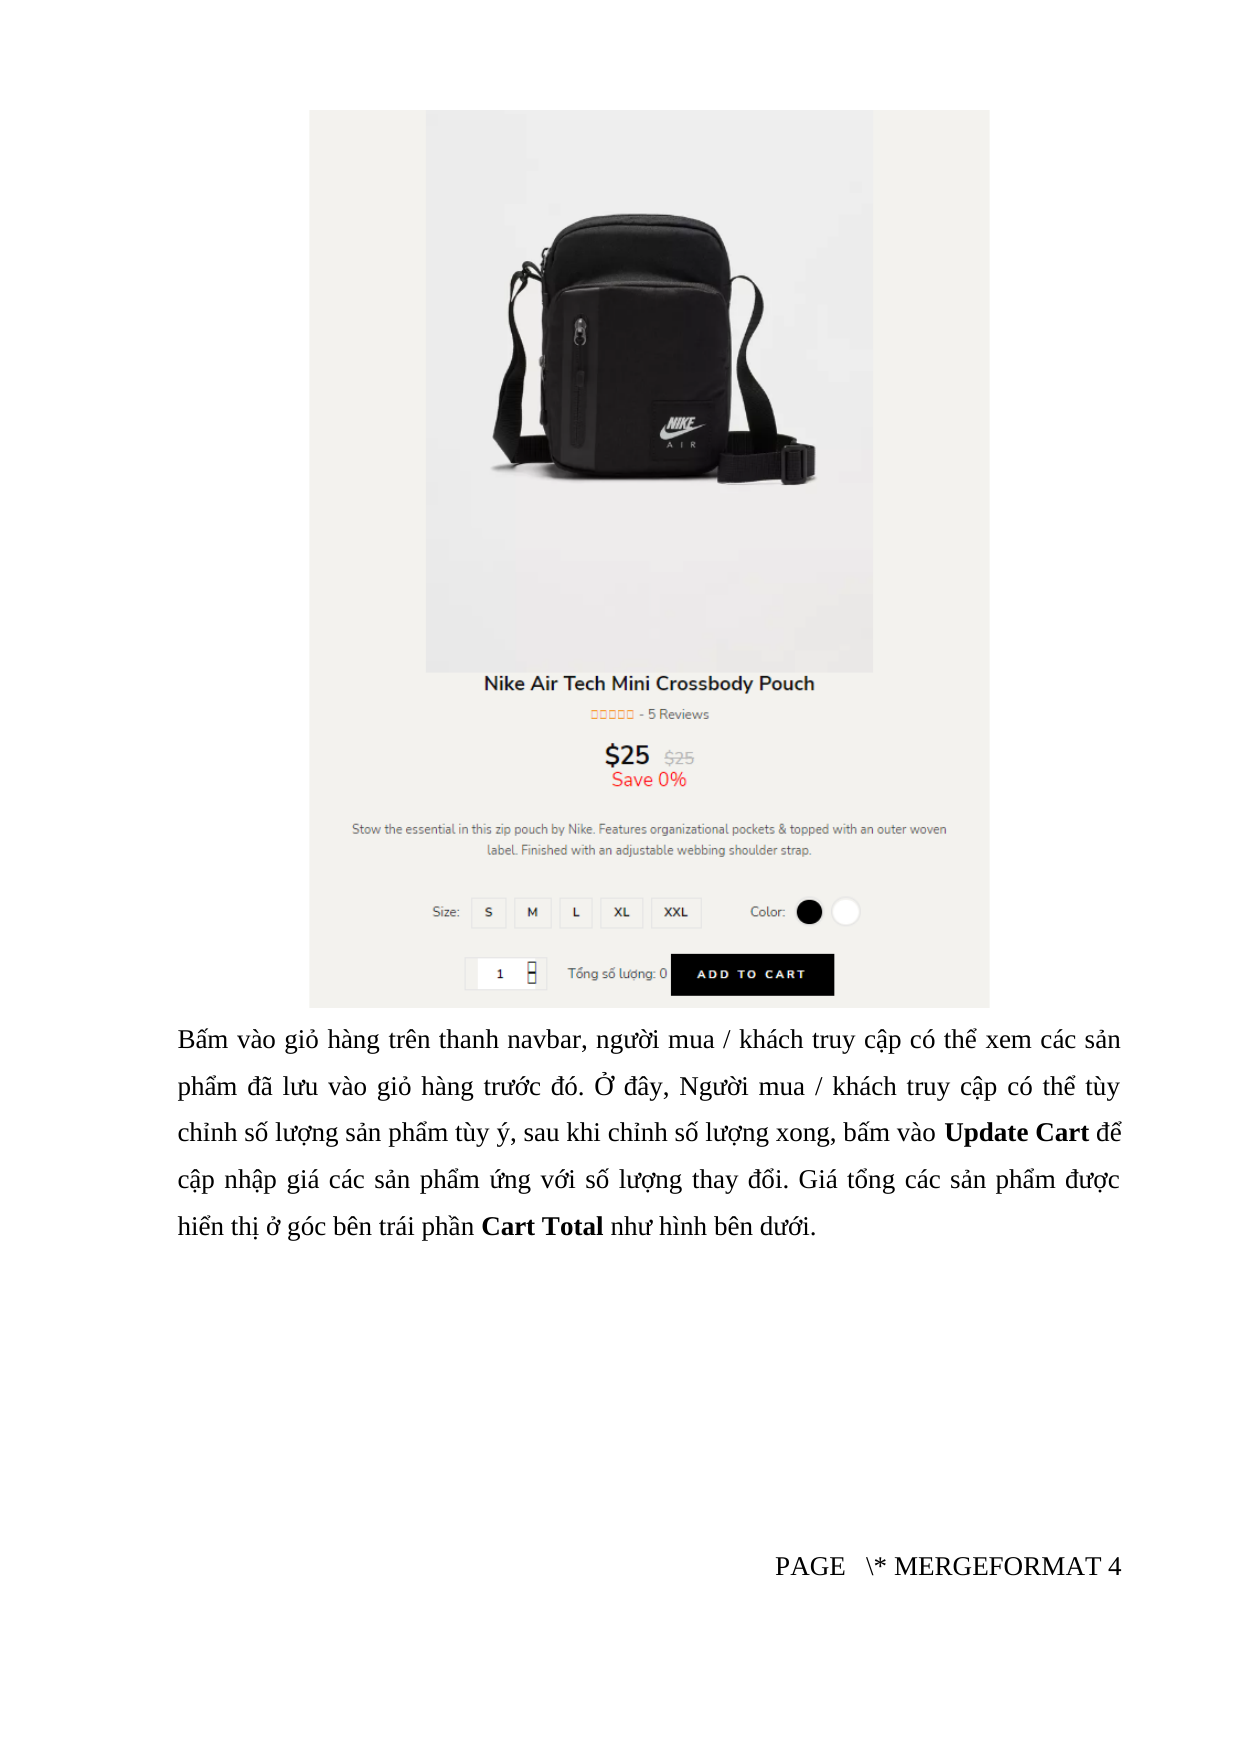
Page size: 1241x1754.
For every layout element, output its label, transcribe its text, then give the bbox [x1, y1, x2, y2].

picture [309, 110, 990, 1008]
text Bấm vào giỏ hàng trên thanh navbar, người mua / khách truy cập có thể xem các sản phẩm đã lưu vào giỏ hàng trước đó. Ở đây, Người mua / khách truy cập có thể tùy chỉnh số lượng sản phẩm tùy ý, sau khi chỉnh số lượng xong, bấm vào Update Cart để cập nhập giá các sản phẩm ứng với số lượng thay đổi. Giá tổng các sản phẩm được hiển thị ở góc bên trái phần Cart Total như hình bên dưới. [177, 1023, 1122, 1241]
